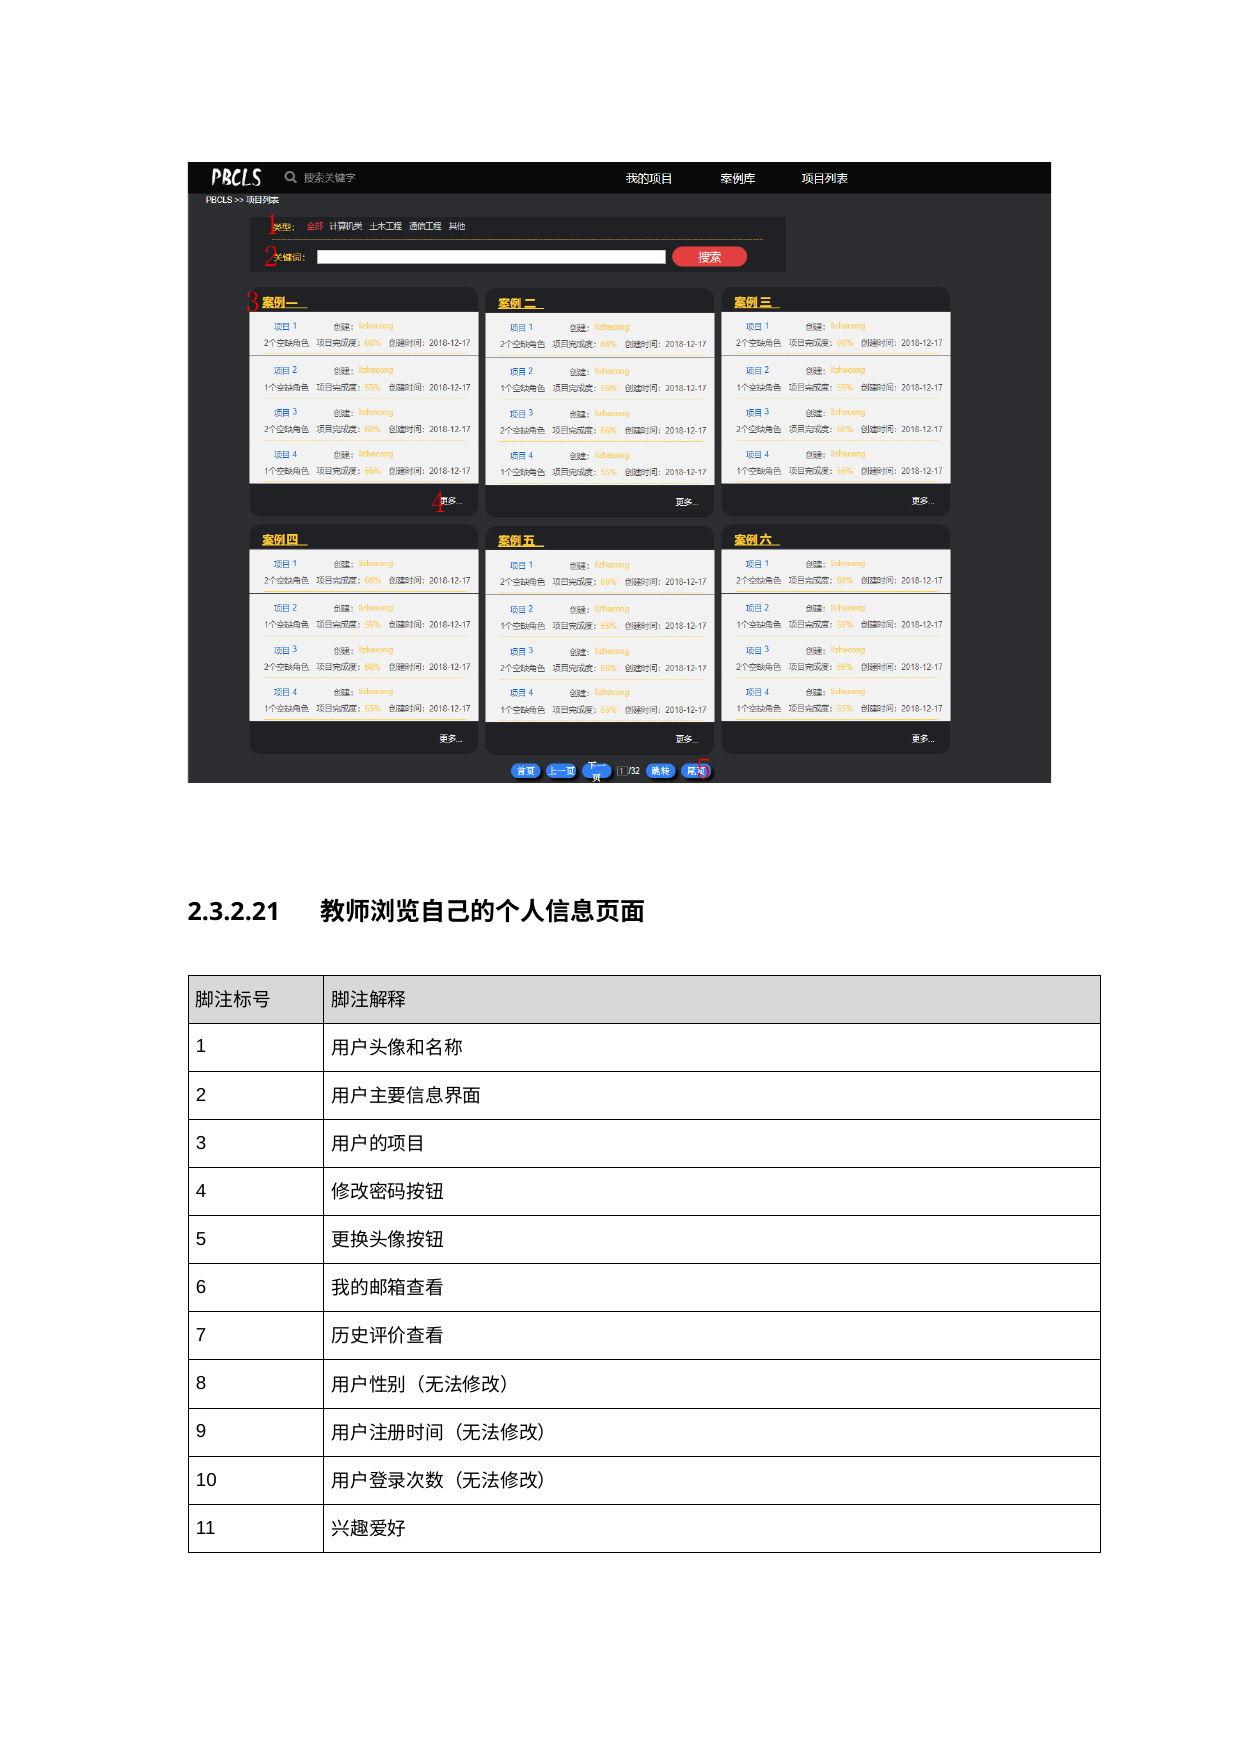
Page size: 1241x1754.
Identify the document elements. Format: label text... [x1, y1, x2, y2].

table_cell 用户头像和名称 [324, 1024, 1100, 1071]
table_cell 10 [189, 1457, 323, 1504]
table_cell 用户主要信息界面 [324, 1072, 1100, 1119]
table_cell 3 [189, 1120, 323, 1167]
table_cell 更换头像按钮 [324, 1216, 1100, 1263]
table_cell 9 [189, 1409, 323, 1456]
table_cell 4 [189, 1168, 323, 1215]
table_cell 7 [189, 1312, 323, 1359]
picture [187, 162, 1052, 783]
table_cell 兴趣爱好 [324, 1505, 1100, 1552]
table_cell 8 [189, 1360, 323, 1407]
table_header 脚注标号 [189, 976, 323, 1023]
text 教师浏览自己的个人信息页面 [187, 877, 1053, 942]
table_cell 1 [189, 1024, 323, 1071]
table_cell 11 [189, 1505, 323, 1552]
table_header 脚注解释 [324, 976, 1100, 1023]
table_cell 修改密码按钮 [324, 1168, 1100, 1215]
table_cell 5 [189, 1216, 323, 1263]
table_cell 用户登录次数（无法修改） [324, 1457, 1100, 1504]
table_cell 6 [189, 1264, 323, 1311]
table_cell 用户注册时间（无法修改） [324, 1409, 1100, 1456]
table_cell 用户性别（无法修改） [324, 1360, 1100, 1407]
table_cell 我的邮箱查看 [324, 1264, 1100, 1311]
table_cell 历史评价查看 [324, 1312, 1100, 1359]
table_cell 用户的项目 [324, 1120, 1100, 1167]
table_cell 2 [189, 1072, 323, 1119]
